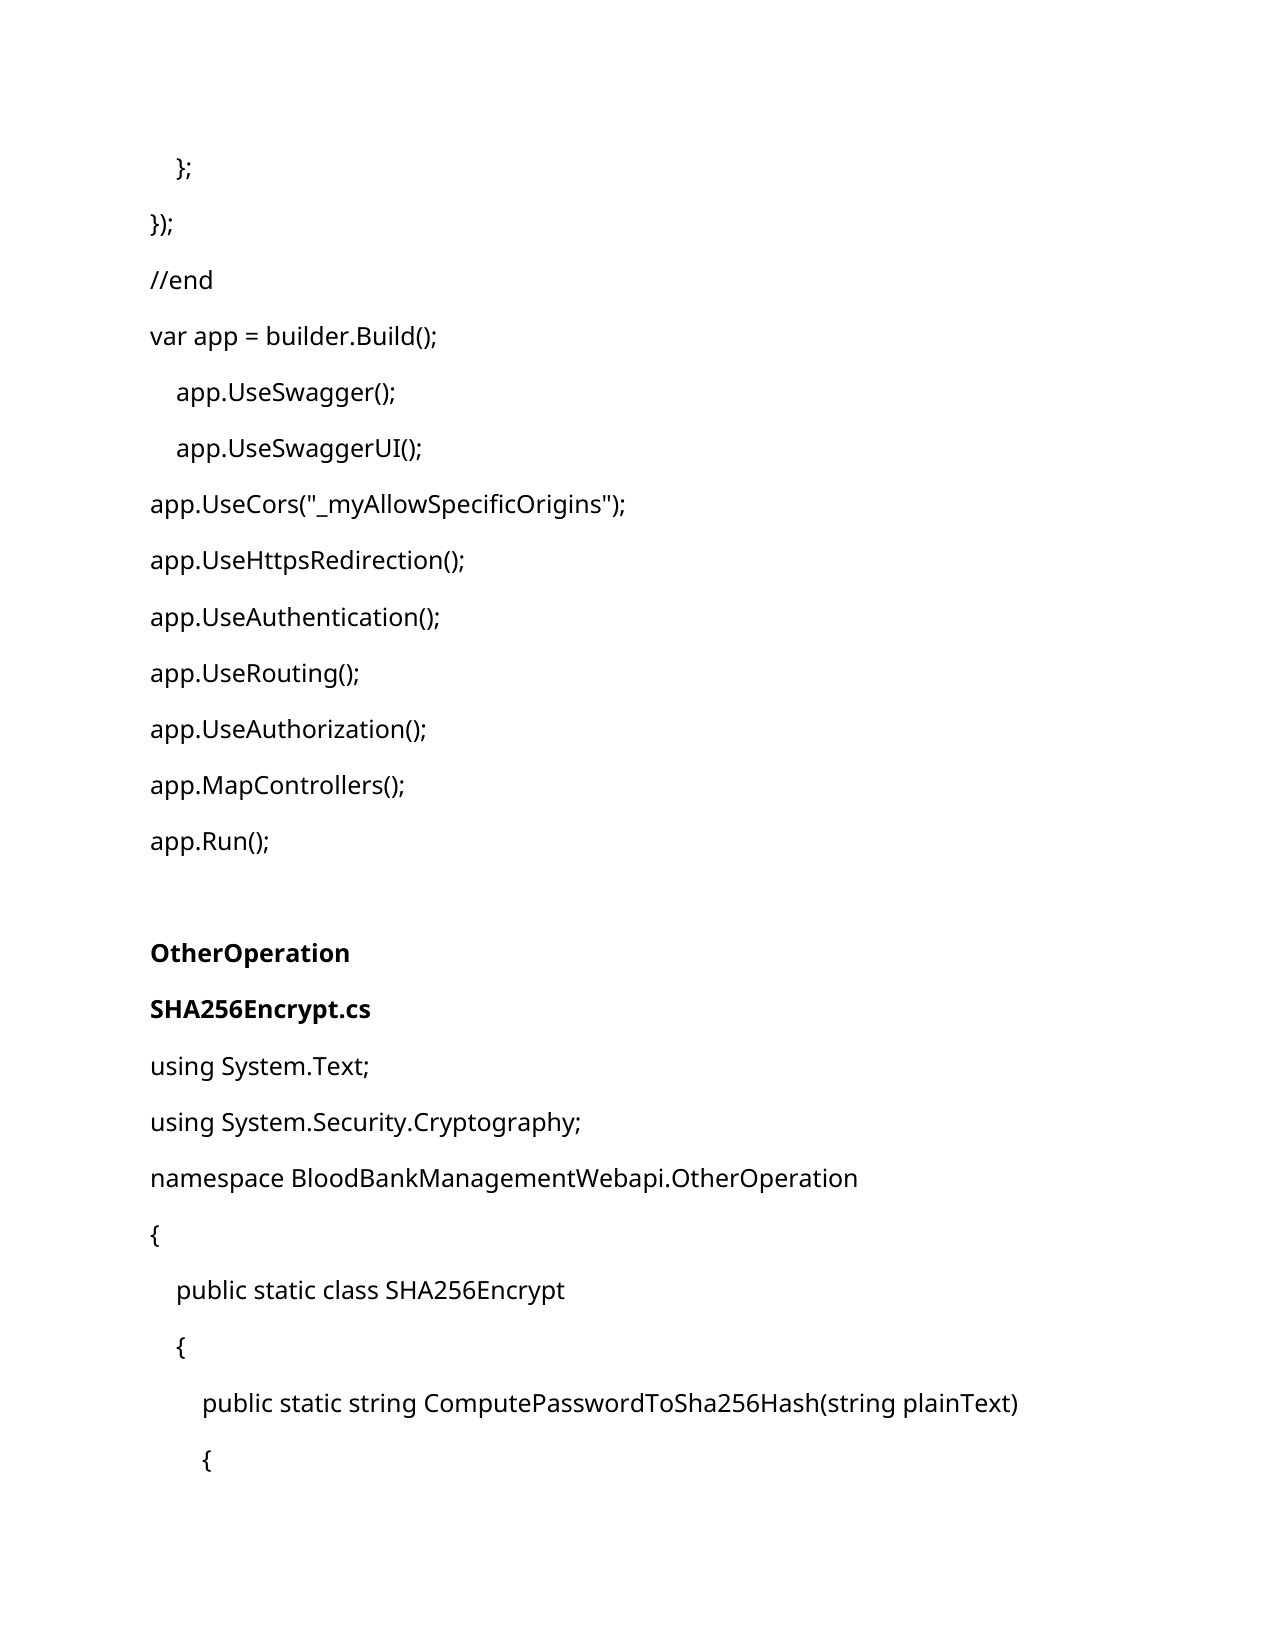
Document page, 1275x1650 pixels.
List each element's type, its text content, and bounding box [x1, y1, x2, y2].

text { [150, 1329, 1125, 1363]
text app.UseHttpsRedirection(); [150, 543, 1125, 577]
text SHA256Encrypt.cs [150, 992, 1125, 1026]
text public static class SHA256Encrypt [150, 1273, 1125, 1307]
text namespace BloodBankManagementWebapi.OtherOperation [150, 1161, 1125, 1195]
text }; [150, 150, 1125, 184]
text app.UseSwagger(); [150, 374, 1125, 409]
text app.MapControllers(); [150, 768, 1125, 802]
text //end [150, 262, 1125, 296]
text app.UseRouting(); [150, 655, 1125, 689]
text OtherOperation [150, 936, 1125, 970]
text using System.Text; [150, 1048, 1125, 1082]
text app.UseAuthentication(); [150, 599, 1125, 633]
text app.Run(); [150, 824, 1125, 858]
text app.UseSwaggerUI(); [150, 431, 1125, 465]
text using System.Security.Cryptography; [150, 1104, 1125, 1138]
text { [150, 1441, 1125, 1475]
text var app = builder.Build(); [150, 318, 1125, 352]
text { [150, 1217, 1125, 1251]
text public static string ComputePasswordToSha256Hash(string plainText) [150, 1385, 1125, 1419]
text }); [150, 206, 1125, 240]
text app.UseAuthorization(); [150, 711, 1125, 746]
text app.UseCors("_myAllowSpecificOrigins"); [150, 487, 1125, 521]
